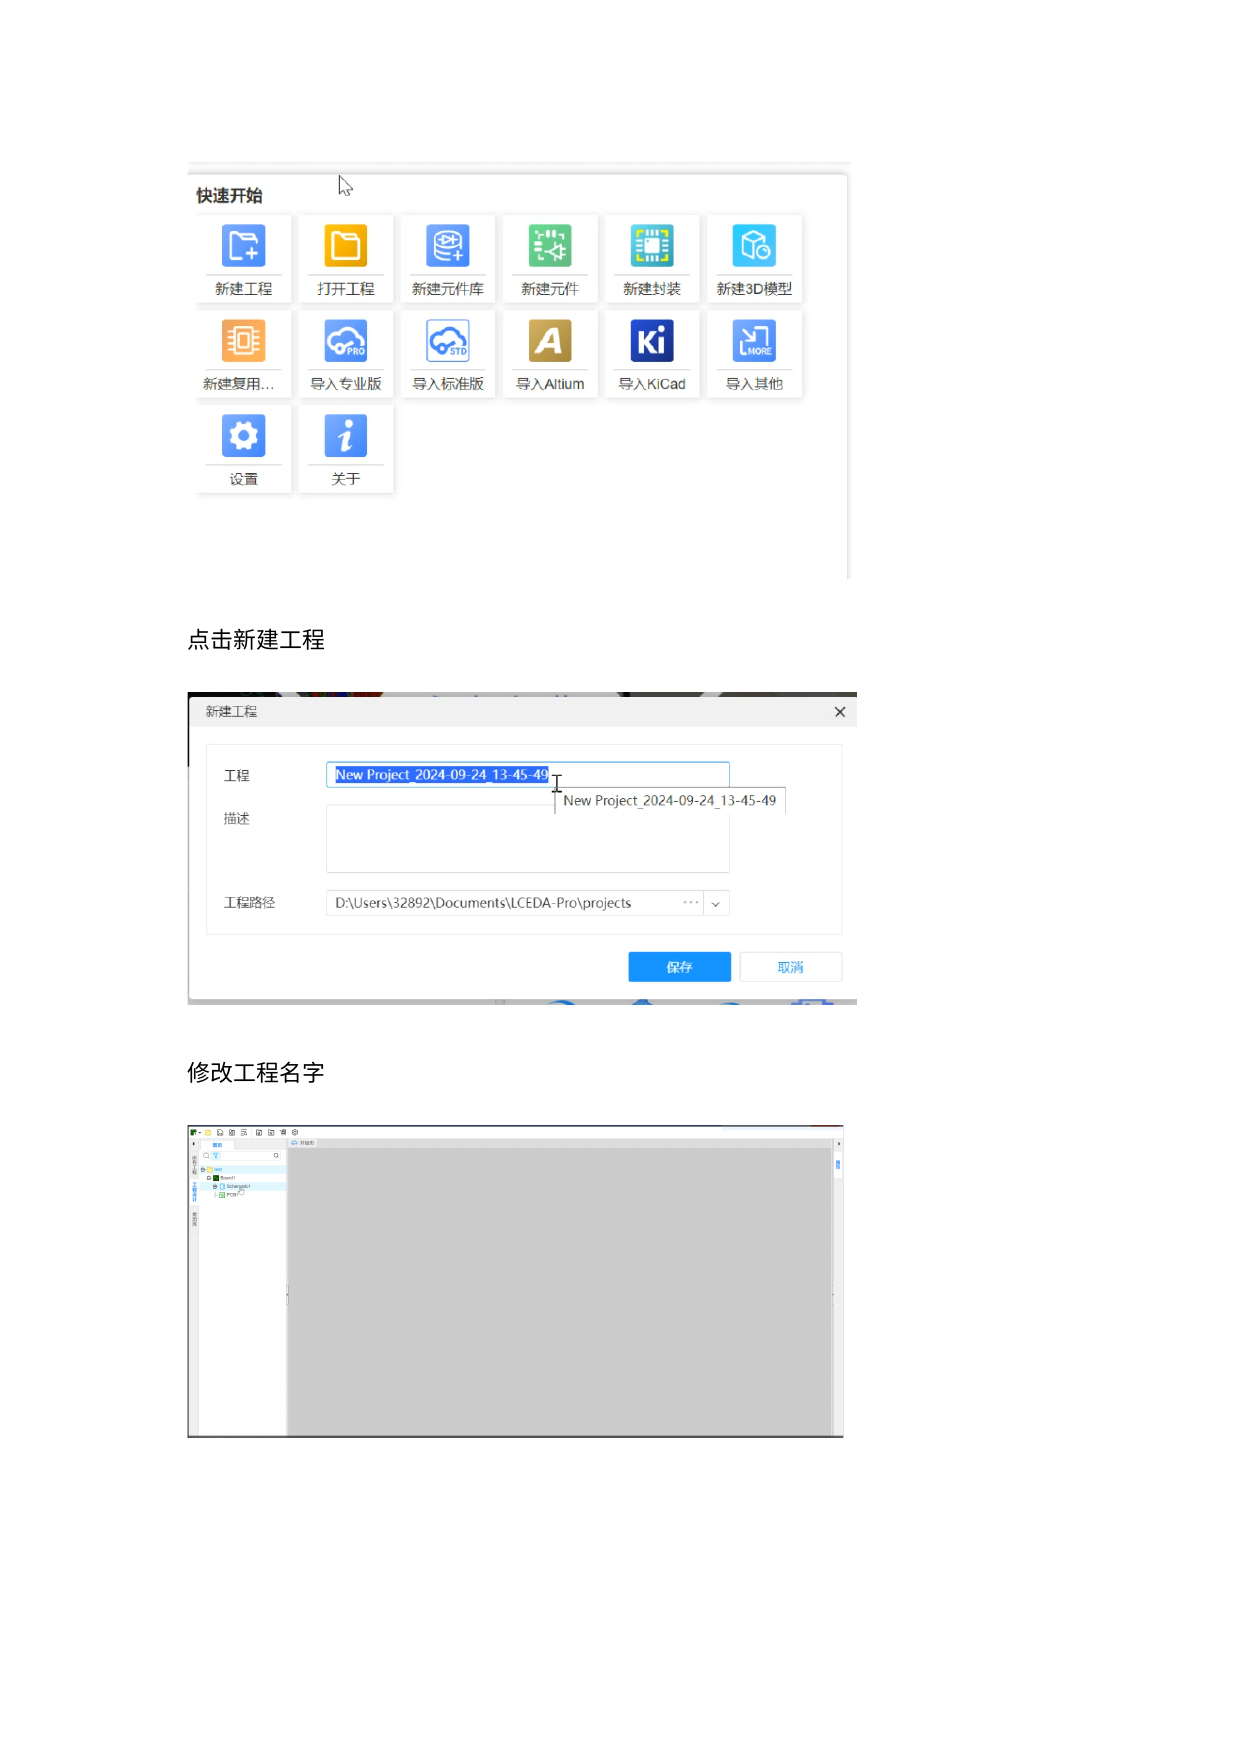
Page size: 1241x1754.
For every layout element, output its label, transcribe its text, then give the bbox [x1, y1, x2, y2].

picture [187, 162, 852, 579]
picture [187, 1125, 844, 1438]
picture [187, 692, 857, 1005]
text 修改工程名字 [187, 1039, 1053, 1104]
text 点击新建工程 [187, 606, 1053, 671]
